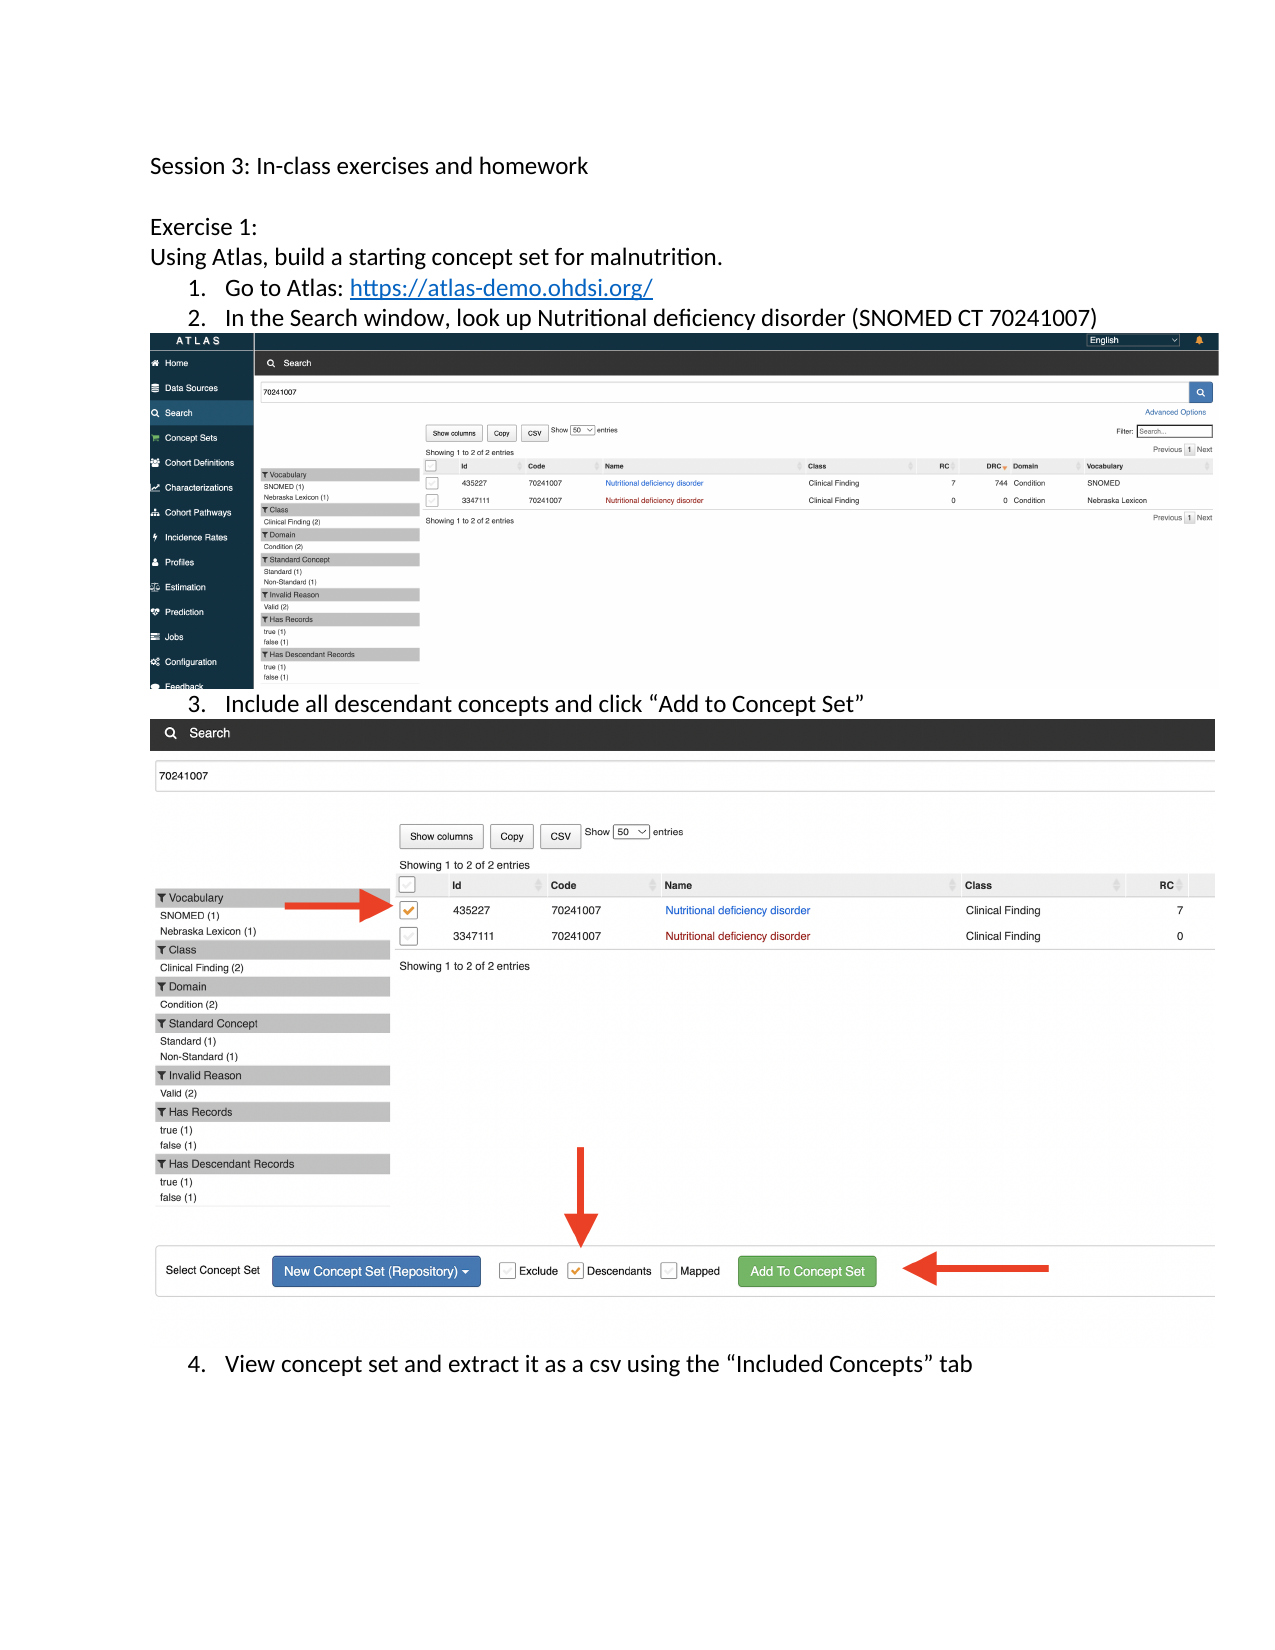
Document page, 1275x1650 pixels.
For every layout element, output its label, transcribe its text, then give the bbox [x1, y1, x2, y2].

list Go to Atlas: https://atlas-demo.ohdsi.org/ [187, 272, 1125, 303]
text Session 3: In-class exercises and homework [150, 150, 1125, 181]
text Using Atlas, build a starting concept set for malnutrition. [150, 242, 1125, 272]
text Exercise 1: [150, 211, 1125, 242]
picture [150, 333, 1219, 689]
list Include all descendant concepts and click “Add to Concept Set” [187, 689, 1125, 719]
list In the Search window, look up Nutritional deficiency disorder (SNOMED CT 70241007) [187, 303, 1125, 333]
picture [150, 719, 1215, 1348]
list View concept set and extract it as a csv using the “Included Concepts” tab [187, 1348, 1125, 1378]
